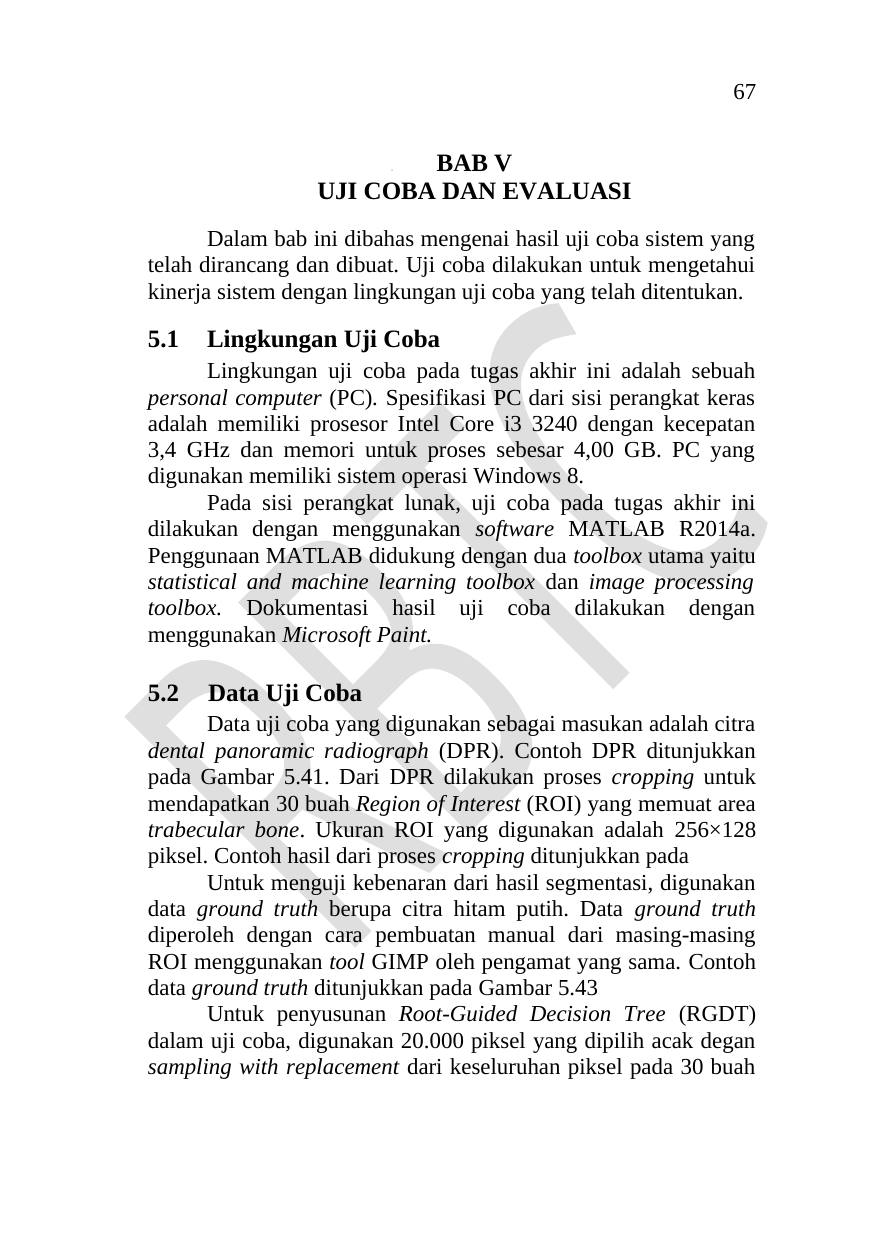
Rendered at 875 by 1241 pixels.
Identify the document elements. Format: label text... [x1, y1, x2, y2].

text Lingkungan uji coba pada tugas akhir ini adalah sebuah personal computer (PC). Spesifikasi PC dari sisi perangkat keras adalah memiliki prosesor Intel Core i3 3240 dengan kecepatan 3,4 GHz dan memori untuk proses sebesar 4,00 GB. PC yang digunakan memiliki sistem operasi Windows 8. [148, 357, 756, 489]
subtitle Data Uji Coba [148, 678, 756, 706]
subtitle BAB V UJI COBA DAN EVALUASI [148, 148, 756, 205]
subtitle Lingkungan Uji Coba [148, 324, 756, 353]
text Pada sisi perangkat lunak, uji coba pada tugas akhir ini dilakukan dengan menggunakan software MATLAB R2014a. Penggunaan MATLAB didukung dengan dua toolbox utama yaitu statistical and machine learning toolbox dan image processing toolbox. Dokumentasi hasil uji coba dilakukan dengan menggunakan Microsoft Paint. [148, 489, 756, 647]
text Dalam bab ini dibahas mengenai hasil uji coba sistem yang telah dirancang dan dibuat. Uji coba dilakukan untuk mengetahui kinerja sistem dengan lingkungan uji coba yang telah ditentukan. [148, 225, 756, 304]
